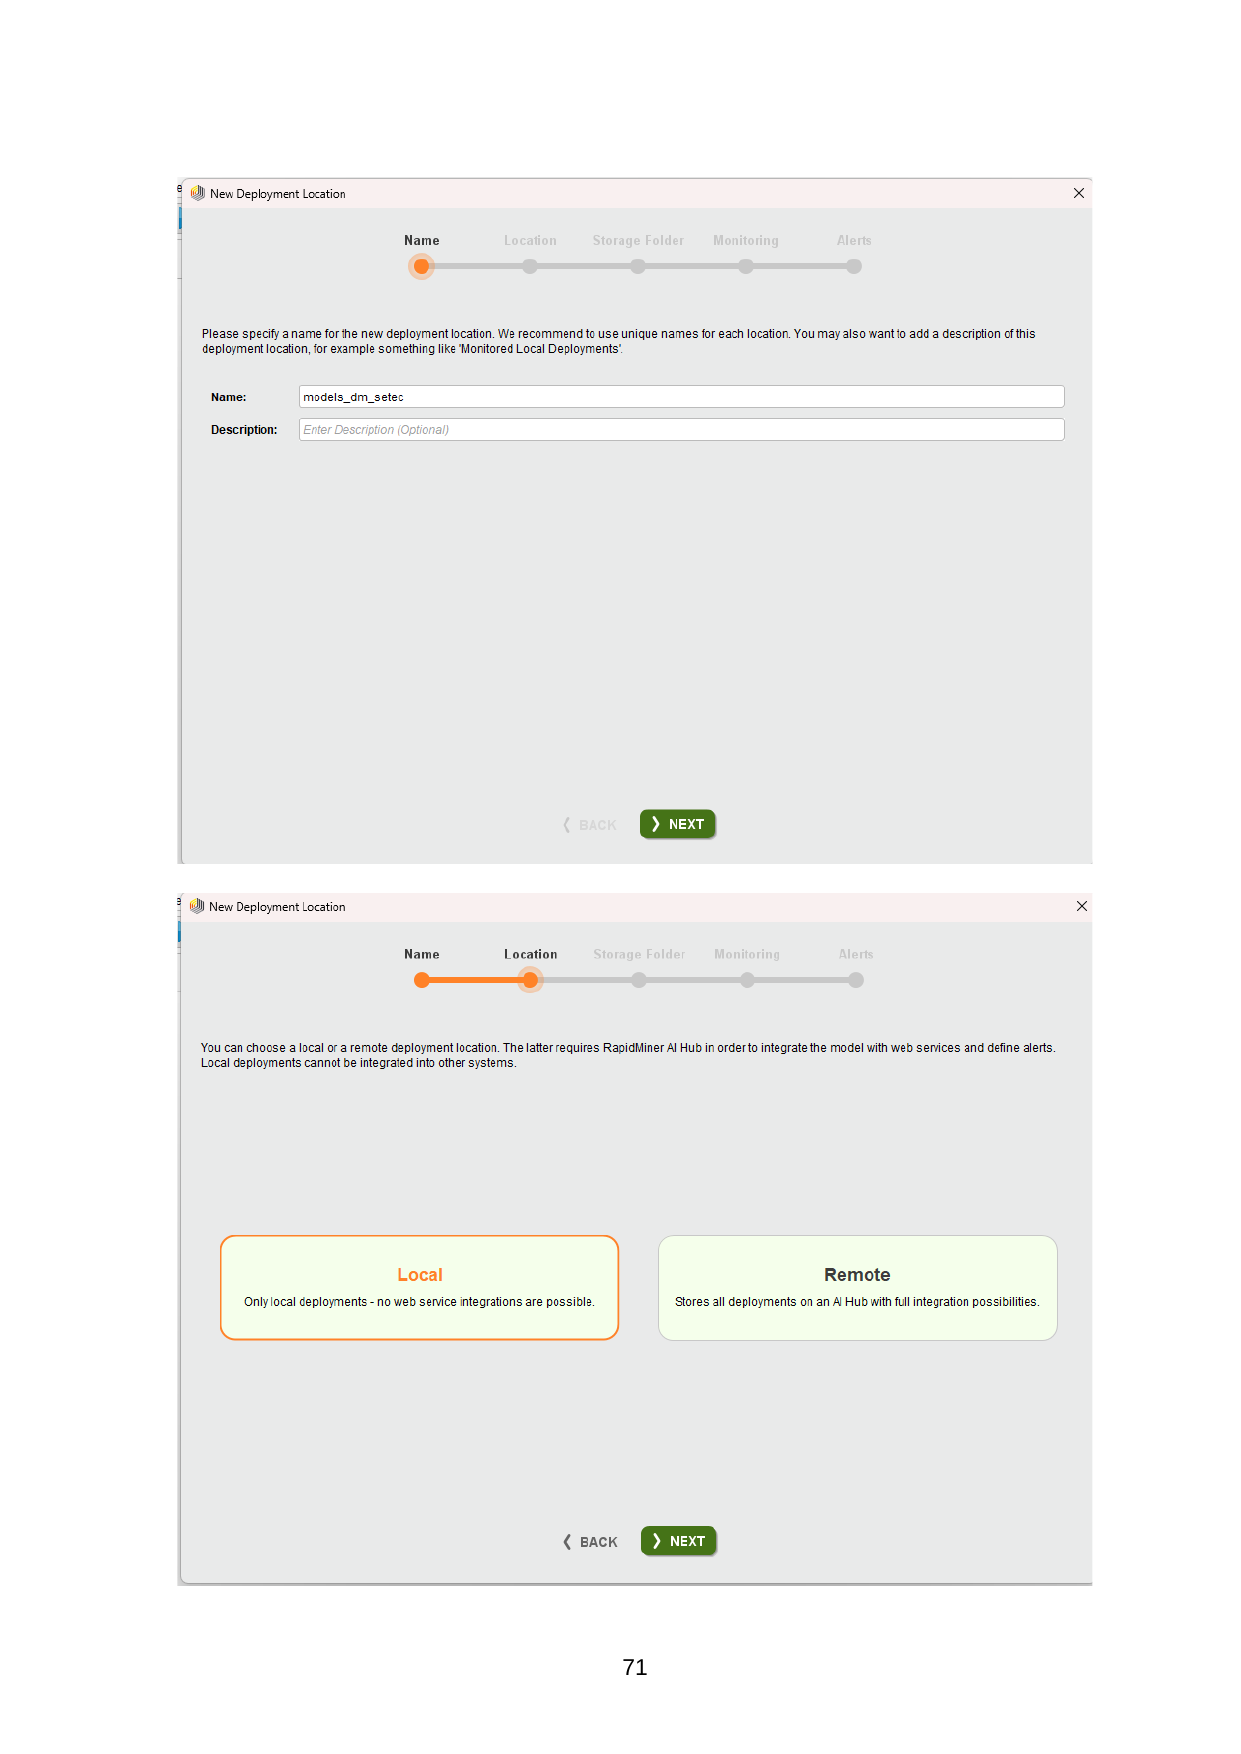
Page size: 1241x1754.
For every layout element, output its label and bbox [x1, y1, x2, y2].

picture [177, 893, 1093, 1586]
picture [177, 177, 1093, 864]
